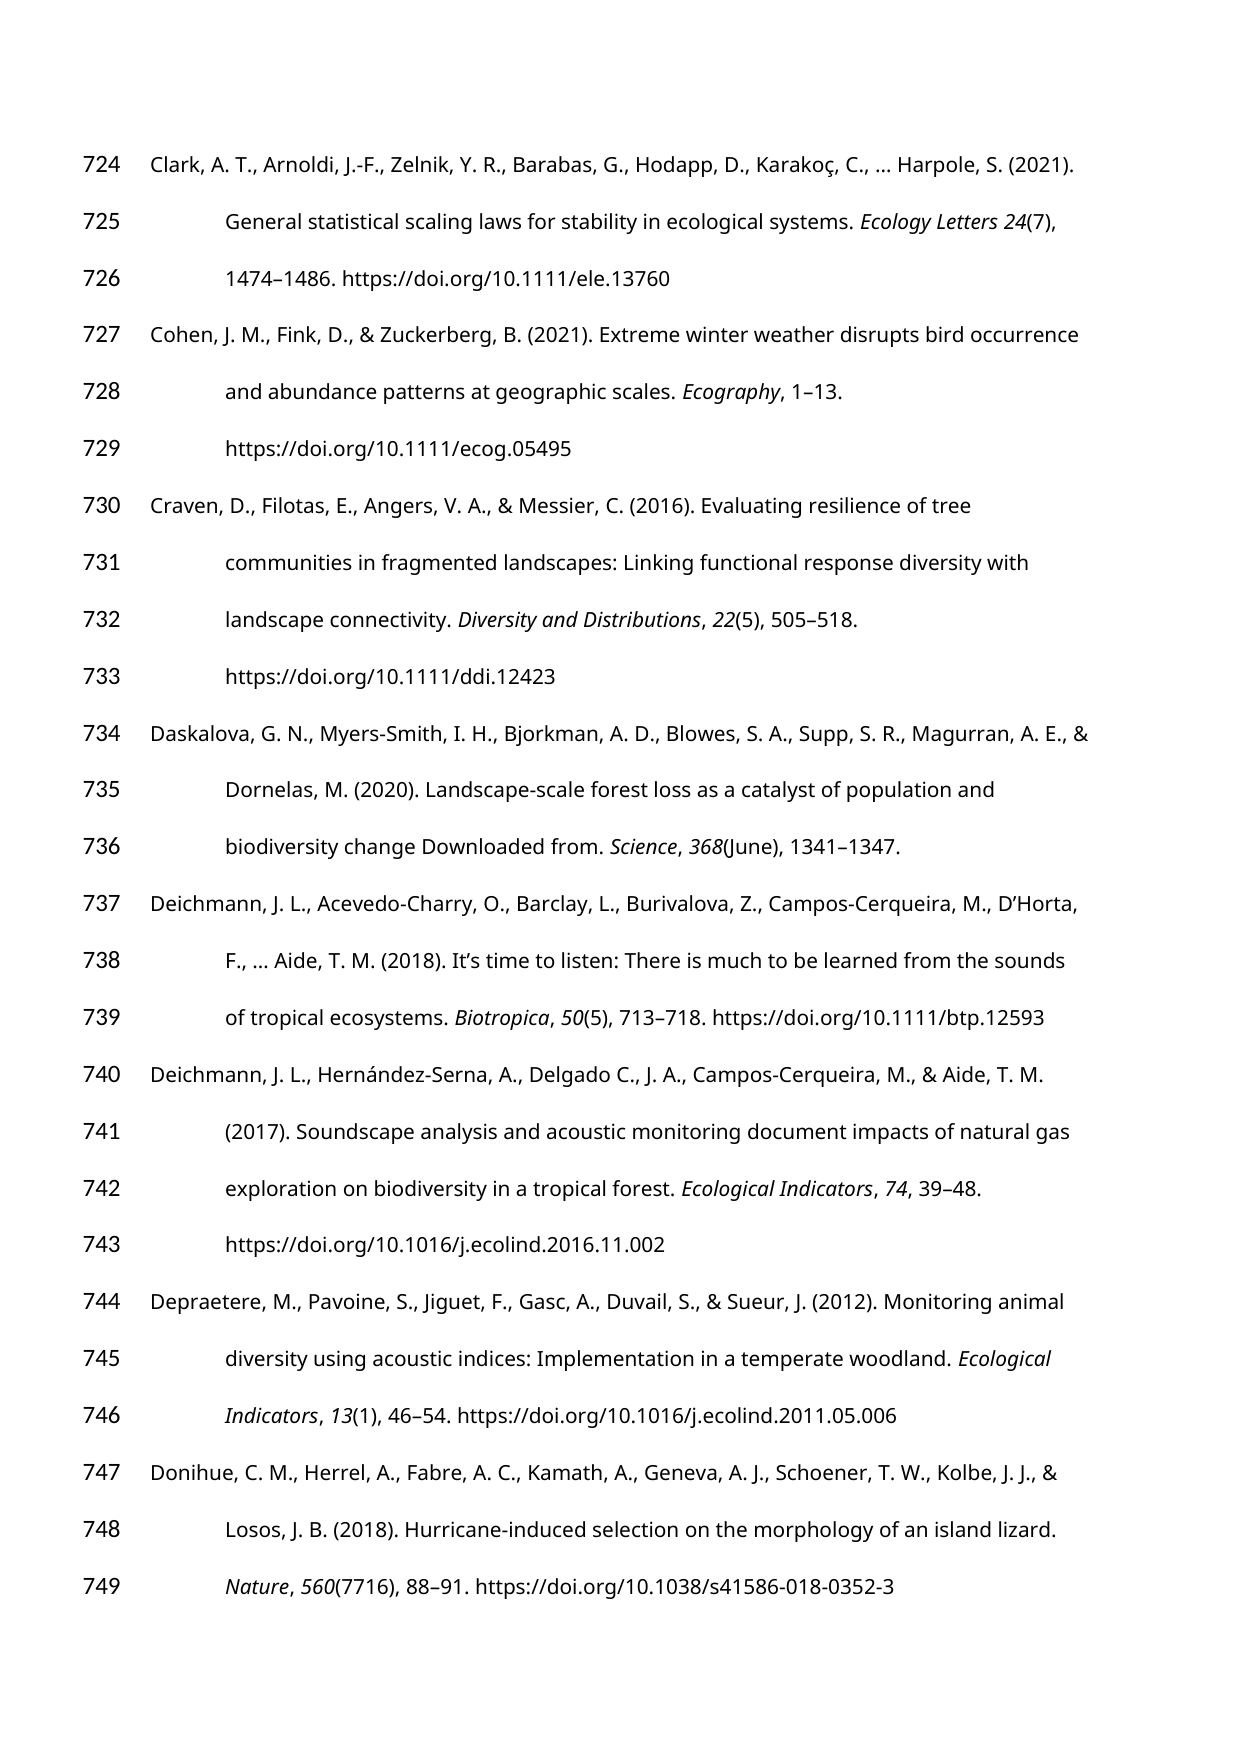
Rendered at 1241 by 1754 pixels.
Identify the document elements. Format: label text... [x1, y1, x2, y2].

text Clark, A. T., Arnoldi, J.-F., Zelnik, Y. R., Barabas, G., Hodapp, D., Karakoç, C., … Harpole, S. (2021). General statistical scaling laws for stability in ecological systems. Ecology Letters 24(7), 1474–1486. https://doi.org/10.1111/ele.13760 [150, 150, 1090, 292]
text Craven, D., Filotas, E., Angers, V. A., & Messier, C. (2016). Evaluating resilience of tree communities in fragmented landscapes: Linking functional response diversity with landscape connectivity. Diversity and Distributions, 22(5), 505–518. https://doi.org/10.1111/ddi.12423 [150, 491, 1090, 690]
text Depraetere, M., Pavoine, S., Jiguet, F., Gasc, A., Duvail, S., & Sueur, J. (2012). Monitoring animal diversity using acoustic indices: Implementation in a temperate woodland. Ecological Indicators, 13(1), 46–54. https://doi.org/10.1016/j.ecolind.2011.05.006 [150, 1287, 1090, 1430]
text Donihue, C. M., Herrel, A., Fabre, A. C., Kamath, A., Geneva, A. J., Schoener, T. W., Kolbe, J. J., & Losos, J. B. (2018). Hurricane-induced selection on the morphology of an island lizard. Nature, 560(7716), 88–91. https://doi.org/10.1038/s41586-018-0352-3 [150, 1458, 1090, 1600]
text Cohen, J. M., Fink, D., & Zuckerberg, B. (2021). Extreme winter weather disrupts bird occurrence and abundance patterns at geographic scales. Ecography, 1–13. https://doi.org/10.1111/ecog.05495 [150, 321, 1090, 463]
text Deichmann, J. L., Hernández-Serna, A., Delgado C., J. A., Campos-Cerqueira, M., & Aide, T. M. (2017). Soundscape analysis and acoustic monitoring document impacts of natural gas exploration on biodiversity in a tropical forest. Ecological Indicators, 74, 39–48. https://doi.org/10.1016/j.ecolind.2016.11.002 [150, 1060, 1090, 1259]
text Daskalova, G. N., Myers-Smith, I. H., Bjorkman, A. D., Blowes, S. A., Supp, S. R., Magurran, A. E., & Dornelas, M. (2020). Landscape-scale forest loss as a catalyst of population and biodiversity change Downloaded from. Science, 368(June), 1341–1347. [150, 719, 1090, 861]
text Deichmann, J. L., Acevedo-Charry, O., Barclay, L., Burivalova, Z., Campos-Cerqueira, M., D’Horta, F., … Aide, T. M. (2018). It’s time to listen: There is much to be learned from the sounds of tropical ecosystems. Biotropica, 50(5), 713–718. https://doi.org/10.1111/btp.12593 [150, 889, 1090, 1032]
